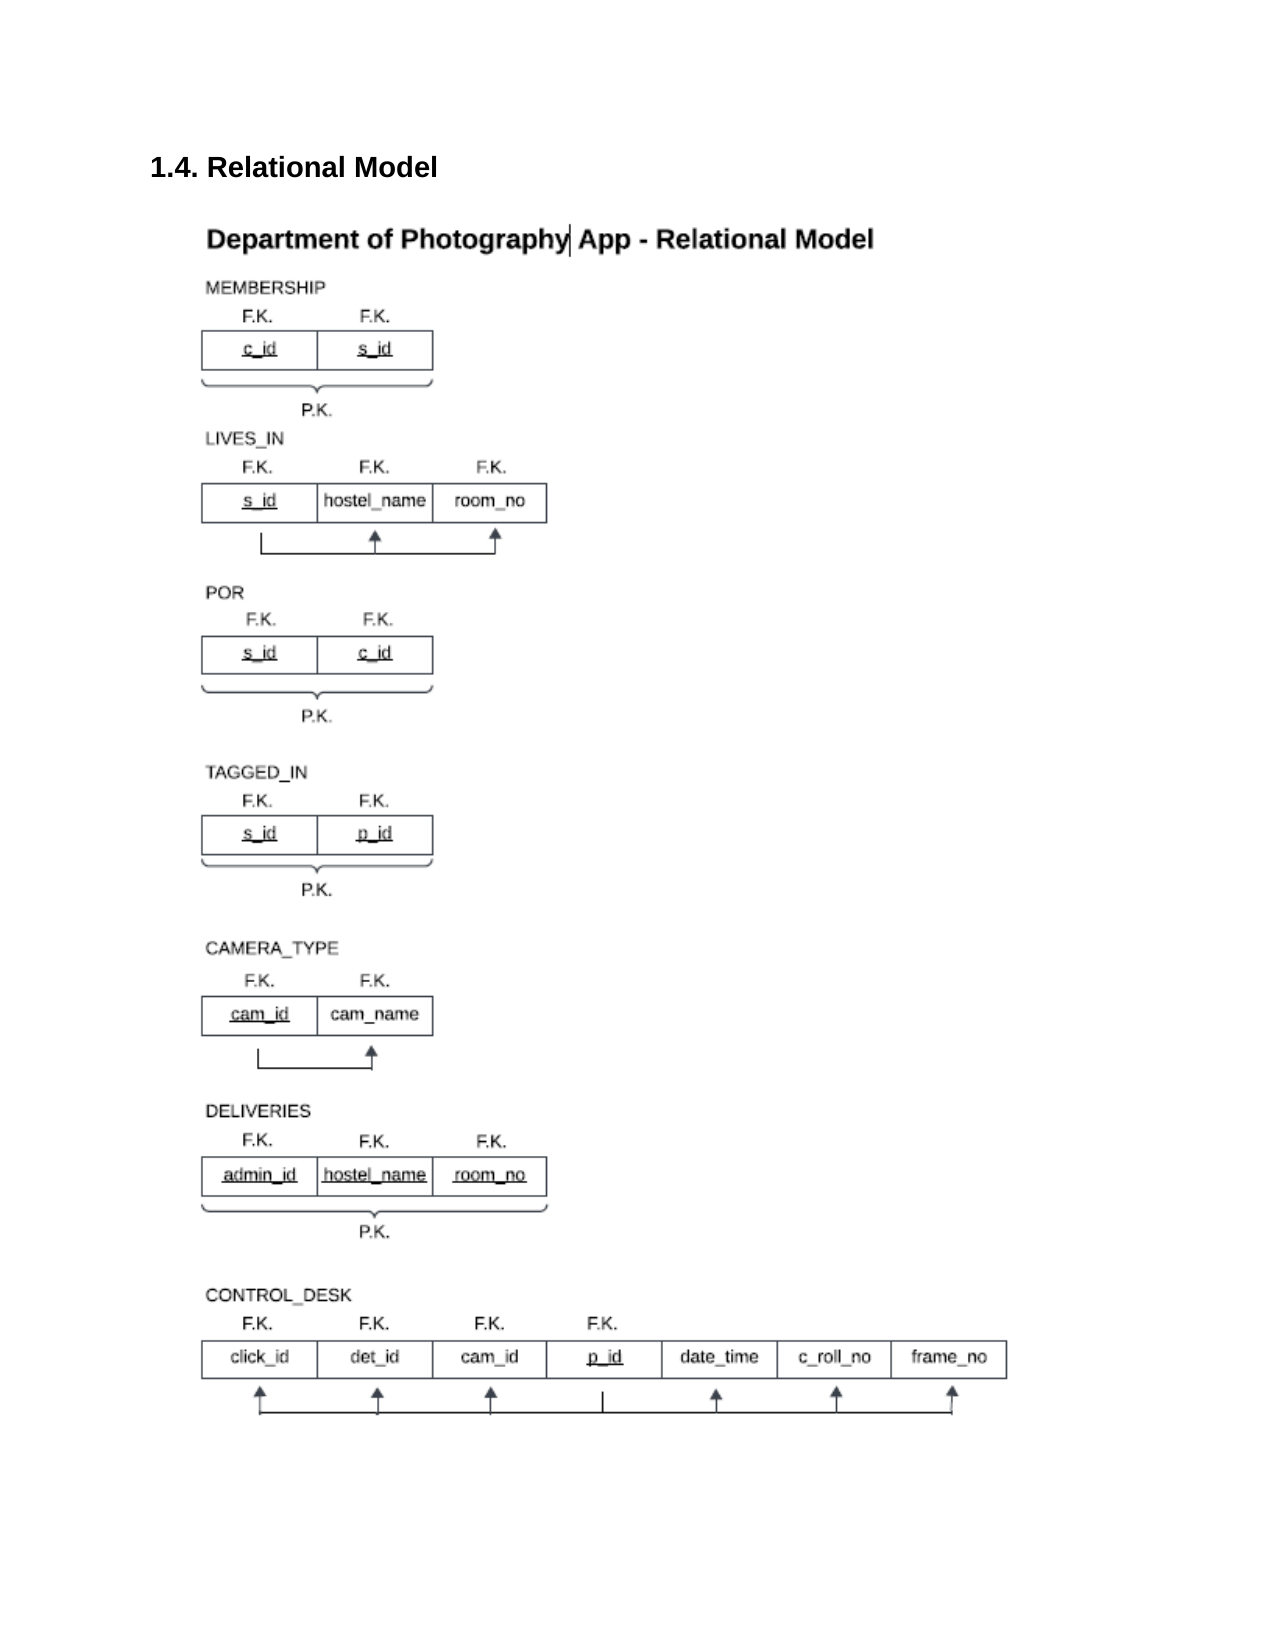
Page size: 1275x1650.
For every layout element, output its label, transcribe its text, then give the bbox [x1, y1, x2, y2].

picture [150, 187, 1125, 1434]
text 1.4. Relational Model [150, 150, 1125, 187]
